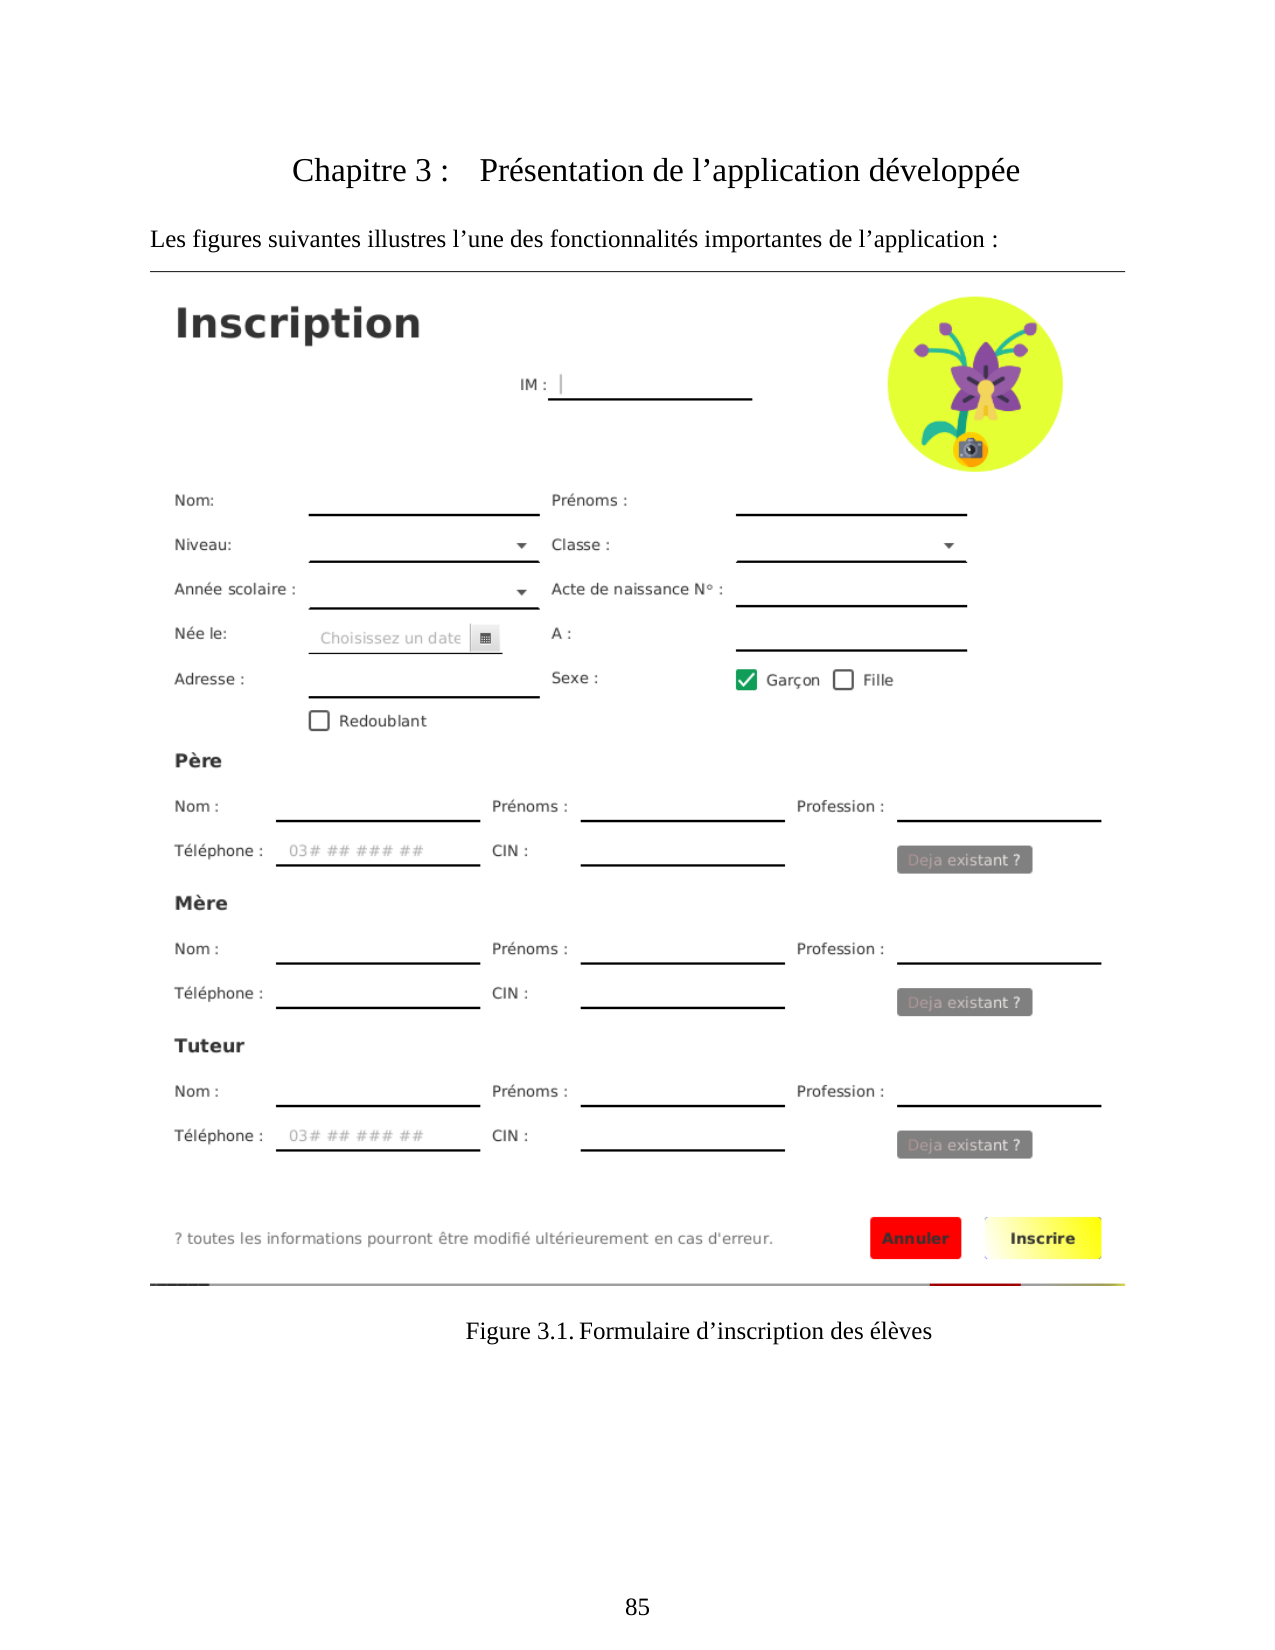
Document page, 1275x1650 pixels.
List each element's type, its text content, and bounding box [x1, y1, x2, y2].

text Présentation de l’application développée [187, 150, 1125, 188]
text Les figures suivantes illustres l’une des fonctionnalités importantes de l’application : [150, 224, 1125, 253]
text Formulaire d’inscription des élèves [327, 1316, 1125, 1345]
picture [150, 271, 1125, 1286]
